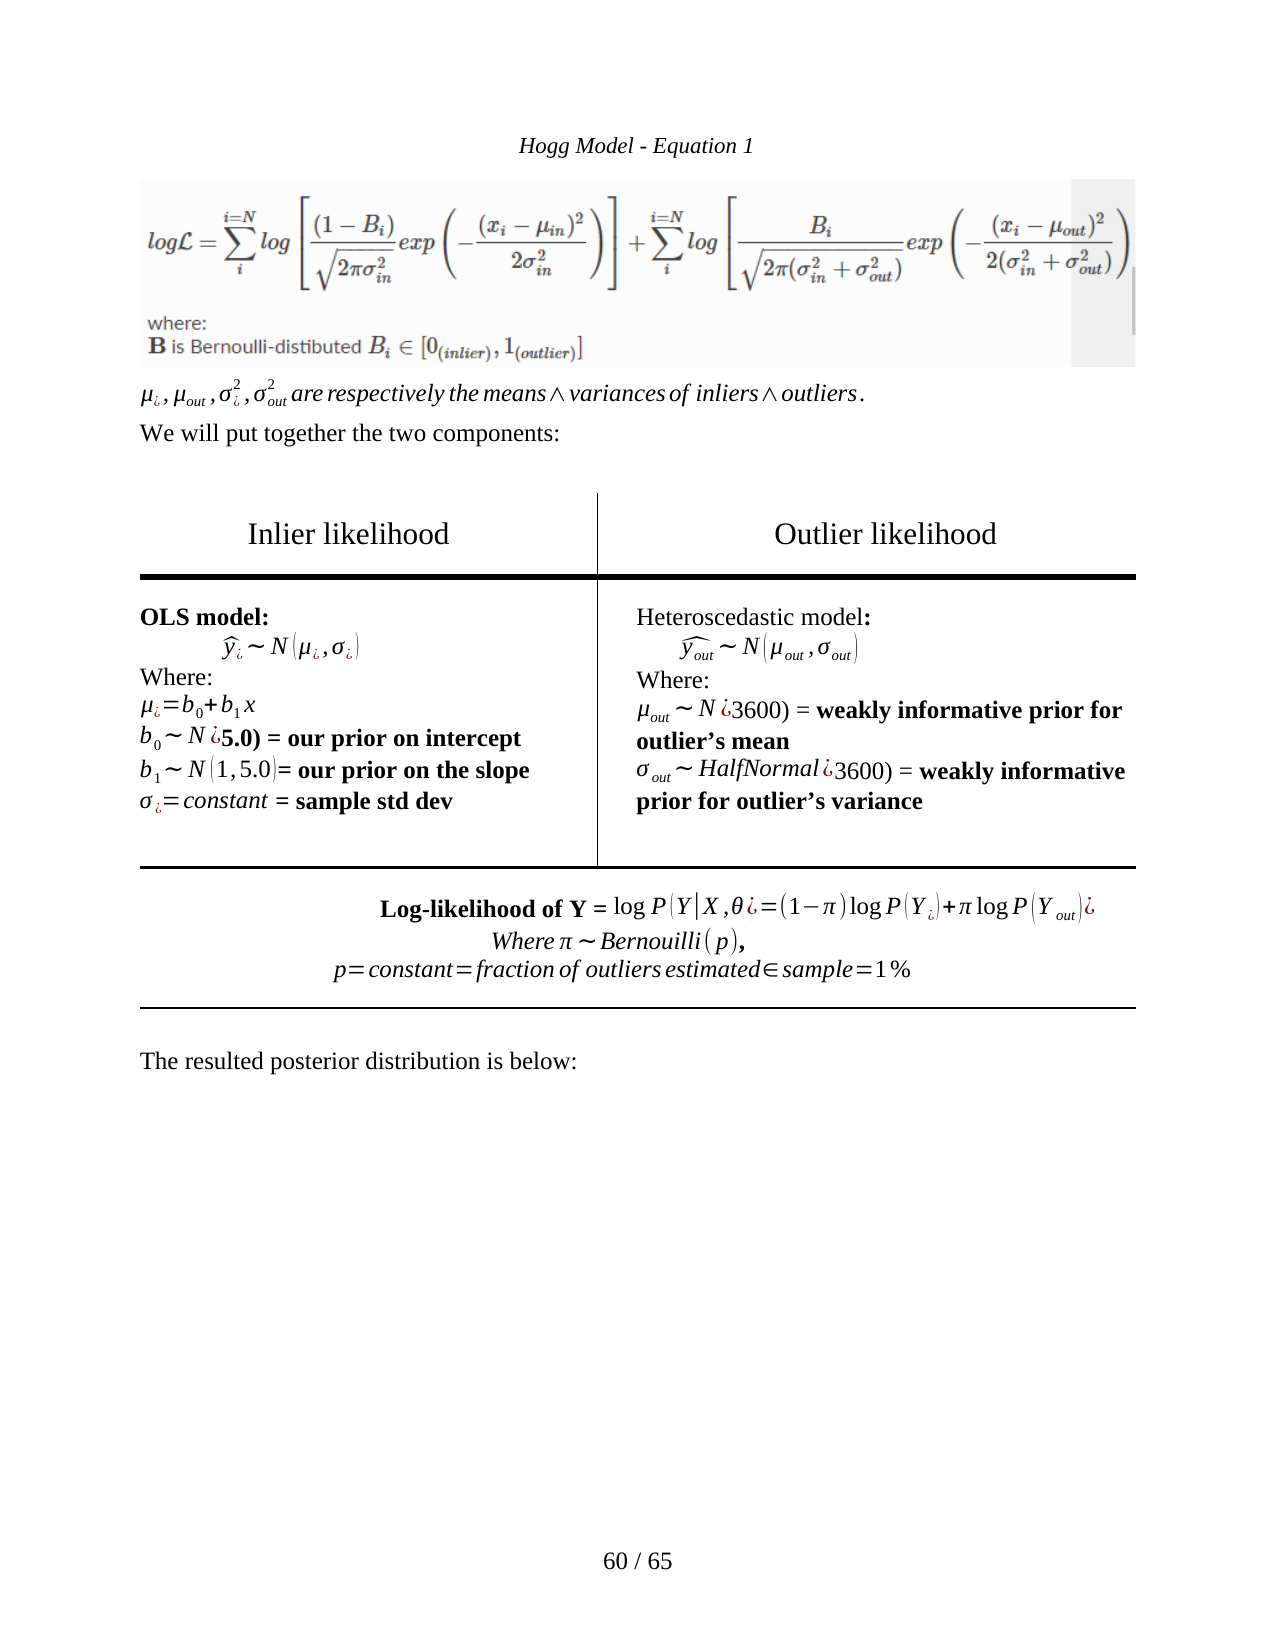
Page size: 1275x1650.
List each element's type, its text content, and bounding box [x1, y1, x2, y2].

text We will put together the two components: [139, 418, 1136, 447]
picture [139, 179, 1136, 367]
table_cell Heteroscedastic model: Where: 3600) = weakly informative prior for outlier’s mean 3600) = weakly informative prior for outlier’s variance [598, 580, 1136, 866]
table_cell Log-likelihood of Y = , [140, 869, 1136, 1007]
table_header Outlier likelihood [598, 493, 1136, 573]
table_header Inlier likelihood [140, 493, 597, 573]
table_cell OLS model: Where: 5.0) = our prior on intercept = our prior on the slope = sample std dev [140, 580, 597, 866]
text The resulted posterior distribution is below: [139, 1046, 1136, 1075]
